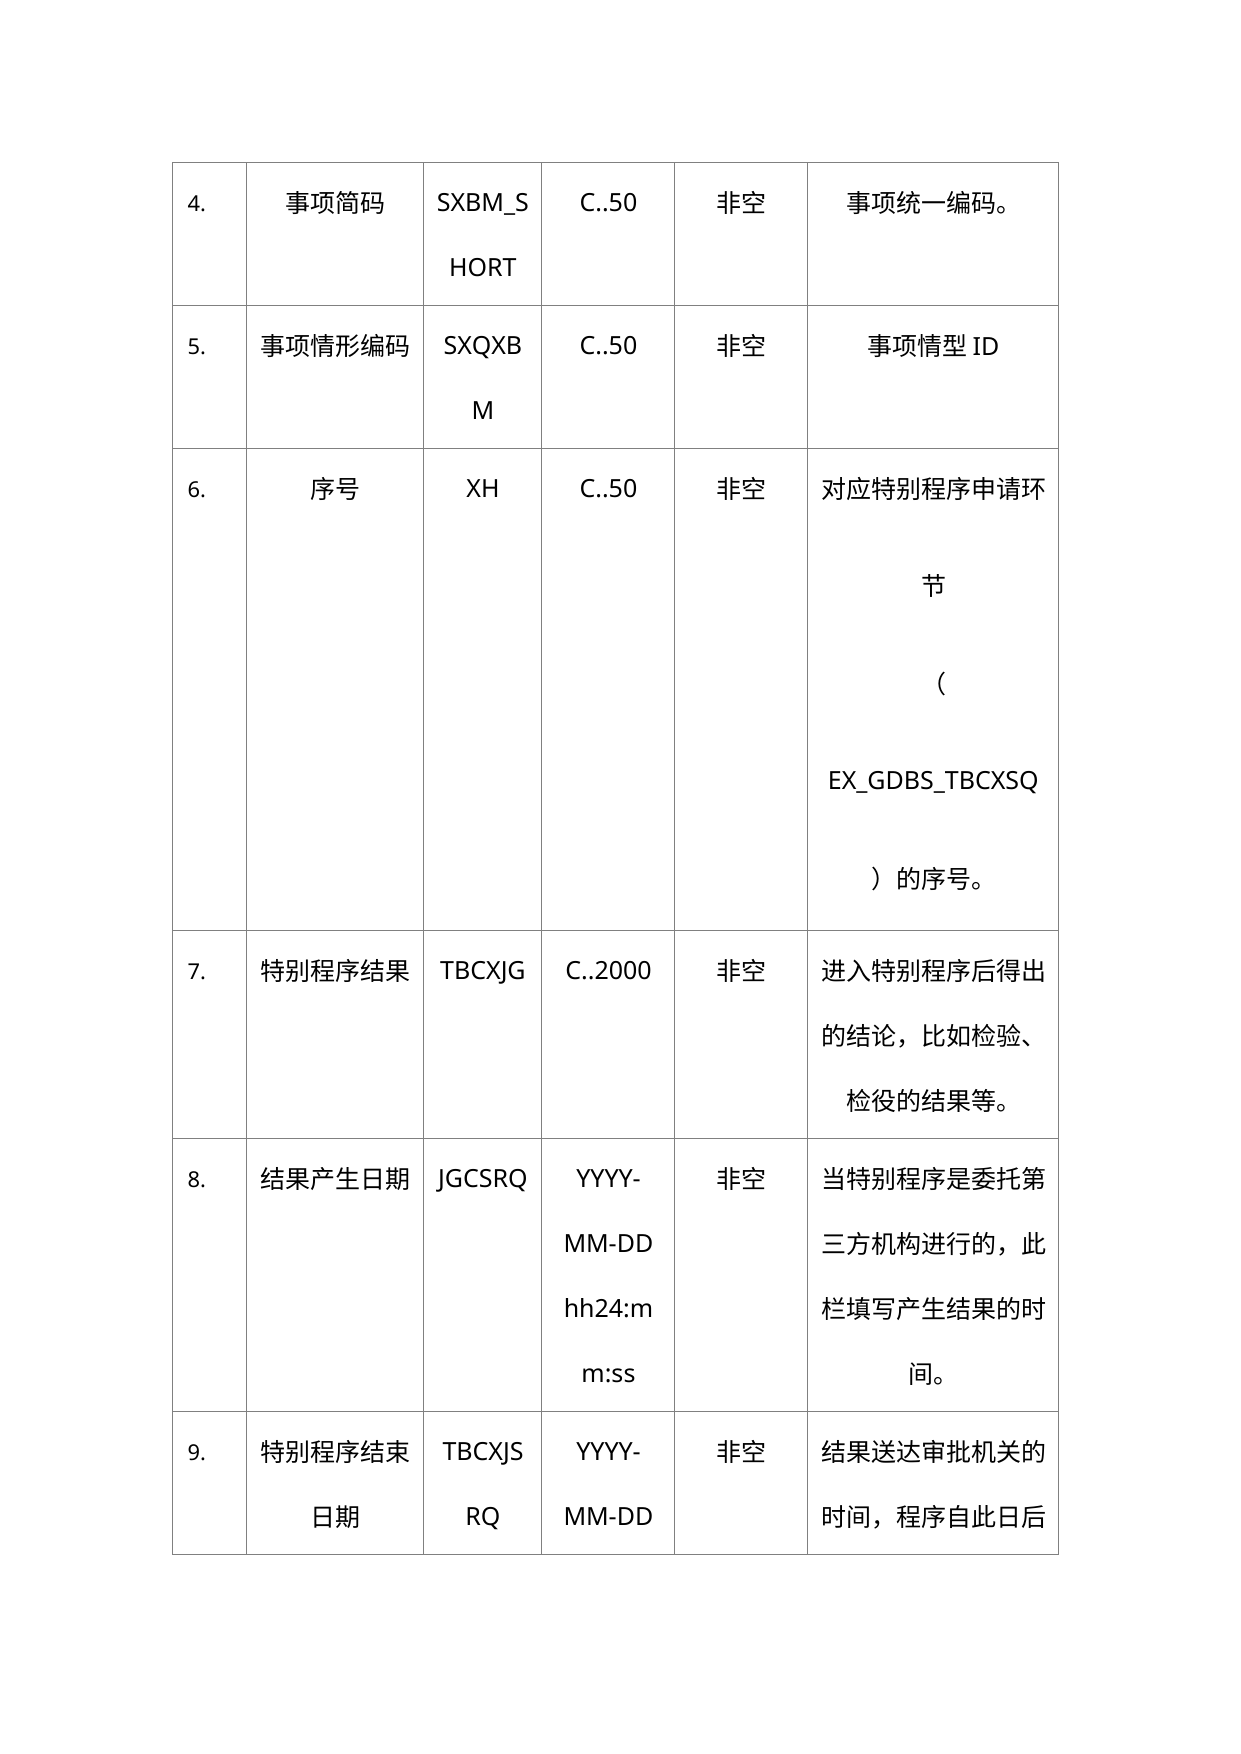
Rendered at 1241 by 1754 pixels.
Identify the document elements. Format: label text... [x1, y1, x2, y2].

table_cell 非空 [675, 449, 807, 930]
table_cell XH [424, 449, 541, 930]
table_cell 事项情形编码 [247, 306, 423, 448]
table_cell JGCSRQ [424, 1139, 541, 1411]
table_cell YYYY-MM-DD hh24:mm:ss [542, 1139, 674, 1411]
table_cell C..50 [542, 306, 674, 448]
table_cell C..50 [542, 163, 674, 305]
table_cell 非空 [675, 931, 807, 1138]
table_cell 当特别程序是委托第三方机构进行的，此栏填写产生结果的时间。 [808, 1139, 1058, 1411]
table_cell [542, 1412, 674, 1554]
table_cell [173, 931, 246, 1138]
table_cell [173, 163, 246, 305]
table_cell [173, 1412, 246, 1554]
table_cell SXQXBM [424, 306, 541, 448]
table_cell 序号 [247, 449, 423, 930]
table_cell TBCXJG [424, 931, 541, 1138]
table_cell [173, 449, 246, 930]
table_cell 非空 [675, 1412, 807, 1554]
table_cell 非空 [675, 163, 807, 305]
table_cell [173, 306, 246, 448]
table_cell 非空 [675, 306, 807, 448]
table_cell 特别程序结束日期 [247, 1412, 423, 1554]
table_cell 进入特别程序后得出的结论，比如检验、检役的结果等。 [808, 931, 1058, 1138]
table_cell 事项简码 [247, 163, 423, 305]
table_cell 结果产生日期 [247, 1139, 423, 1411]
table_cell 事项情型ID [808, 306, 1058, 448]
table_cell 非空 [675, 1139, 807, 1411]
table_cell C..50 [542, 449, 674, 930]
table_cell 事项统一编码。 [808, 163, 1058, 305]
table_cell SXBM_SHORT [424, 163, 541, 305]
table_cell 对应特别程序申请环节（EX_GDBS_TBCXSQ）的序号。 [808, 449, 1058, 930]
table_cell [173, 1139, 246, 1411]
table_cell C..2000 [542, 931, 674, 1138]
table_cell TBCXJSRQ [424, 1412, 541, 1554]
table_cell 特别程序结果 [247, 931, 423, 1138]
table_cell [808, 1412, 1058, 1554]
